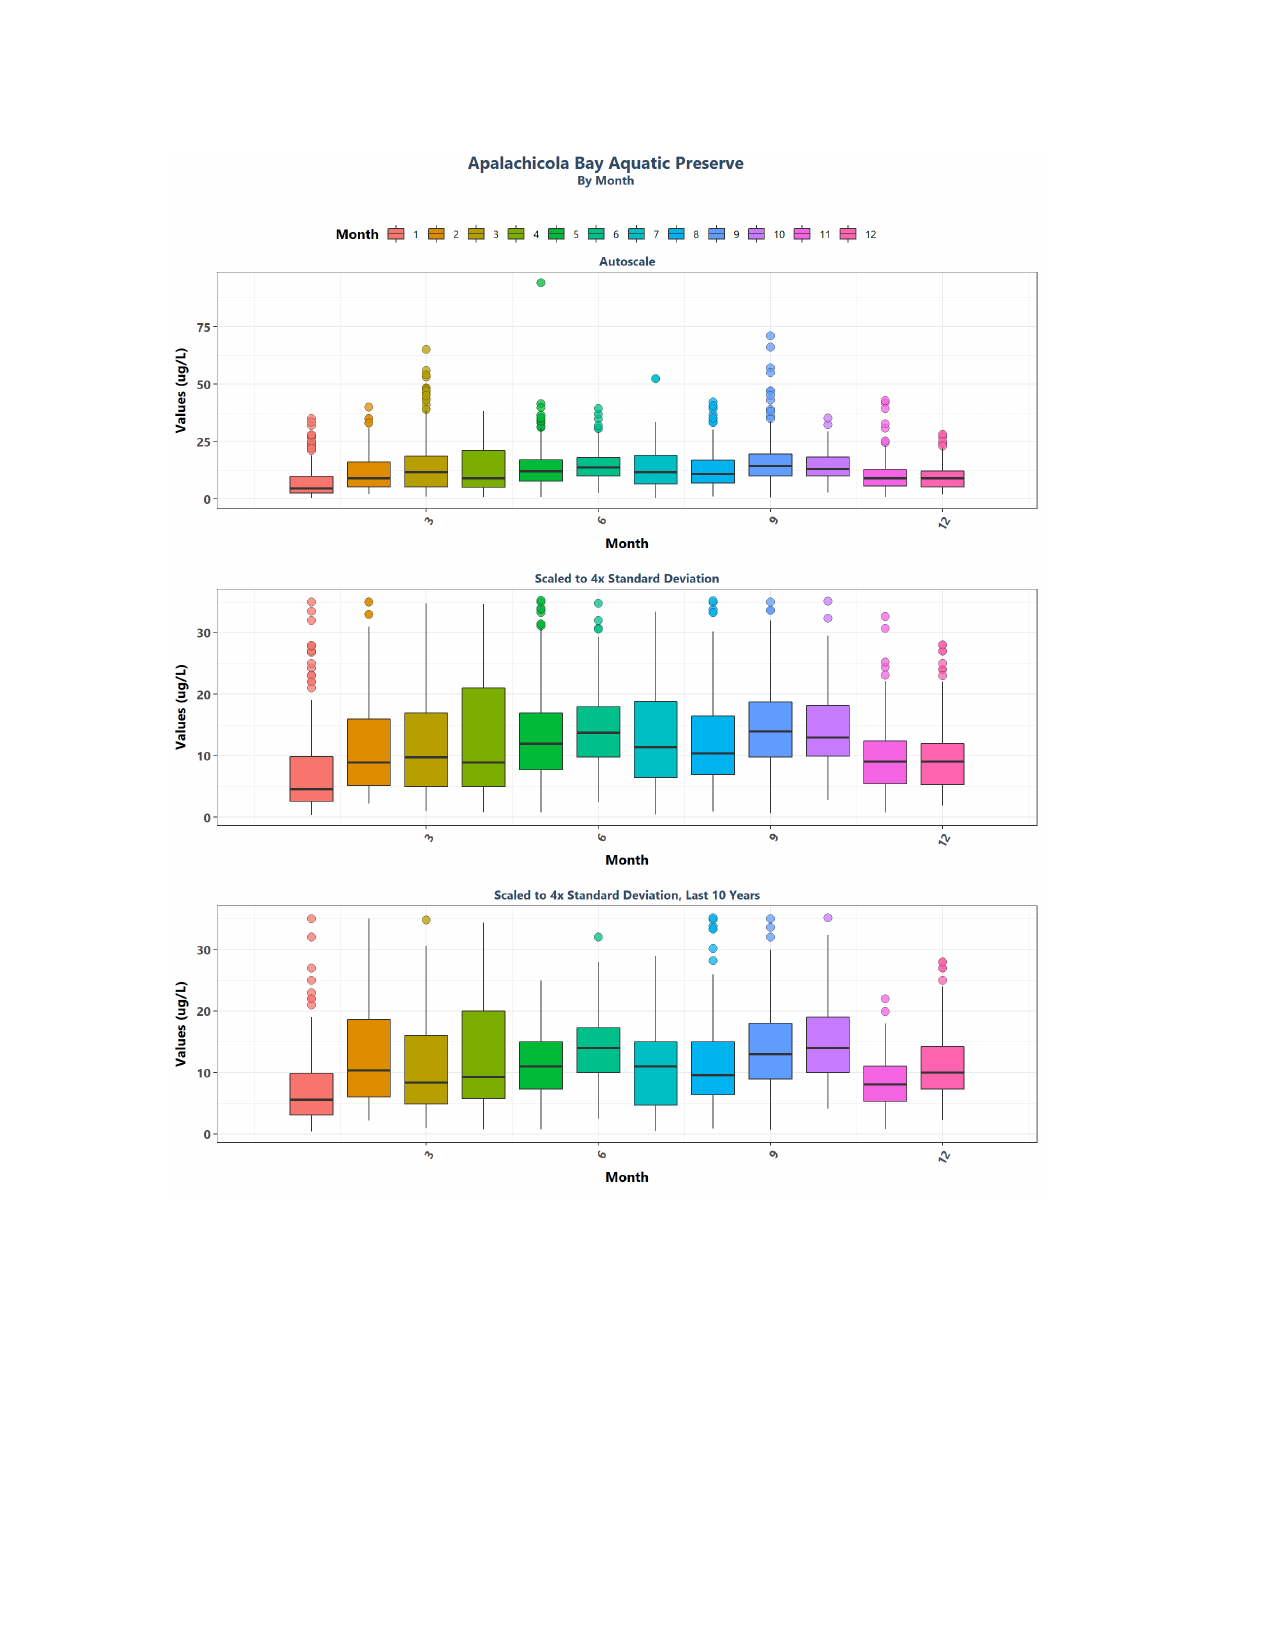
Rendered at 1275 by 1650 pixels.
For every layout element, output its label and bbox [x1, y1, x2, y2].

picture [168, 150, 1044, 1200]
